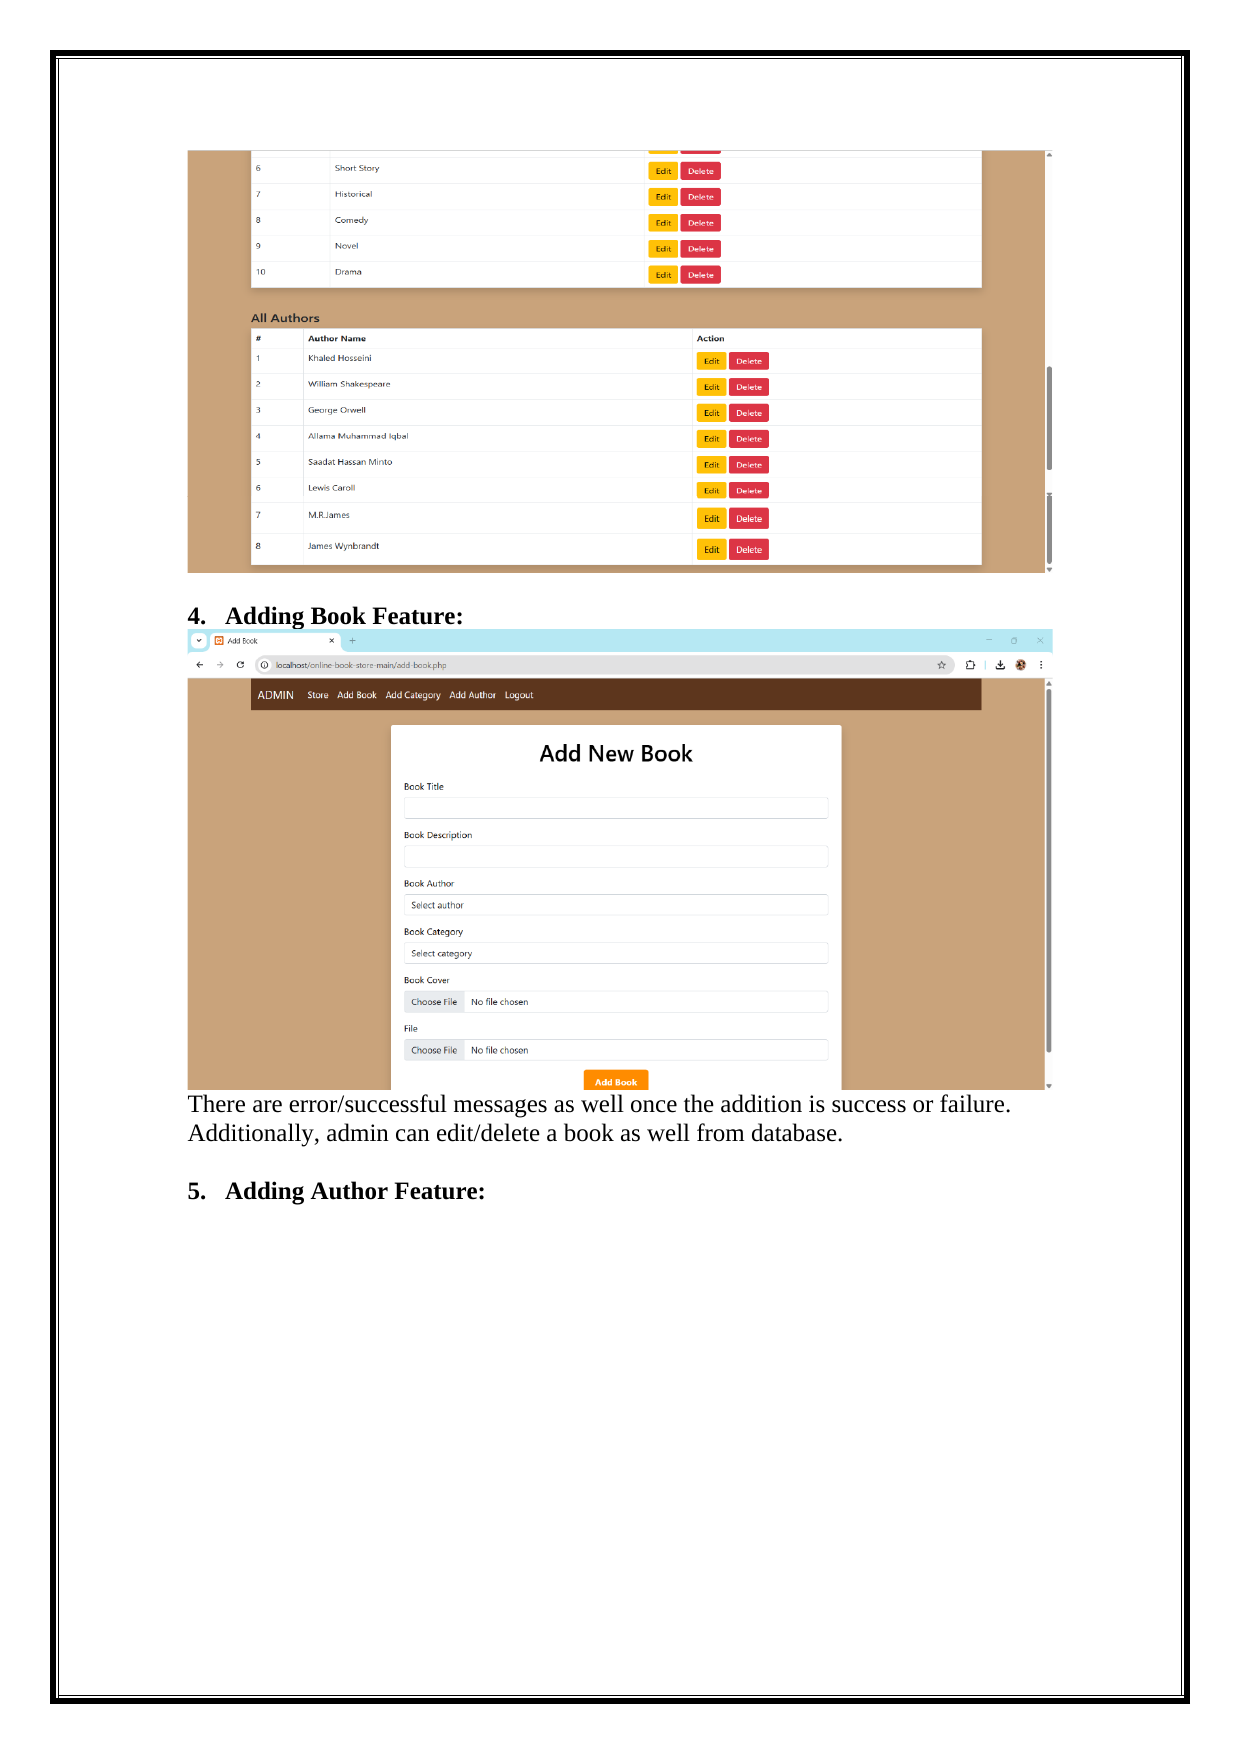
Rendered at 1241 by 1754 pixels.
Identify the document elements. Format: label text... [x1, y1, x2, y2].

text There are error/successful messages as well once the addition is success or failure. Additionally, admin can edit/delete a book as well from database. [187, 1090, 1053, 1147]
picture [187, 150, 1053, 573]
list Adding Author Feature: [187, 1176, 1053, 1204]
list Adding Book Feature: [187, 601, 1053, 629]
picture [187, 629, 1053, 1090]
